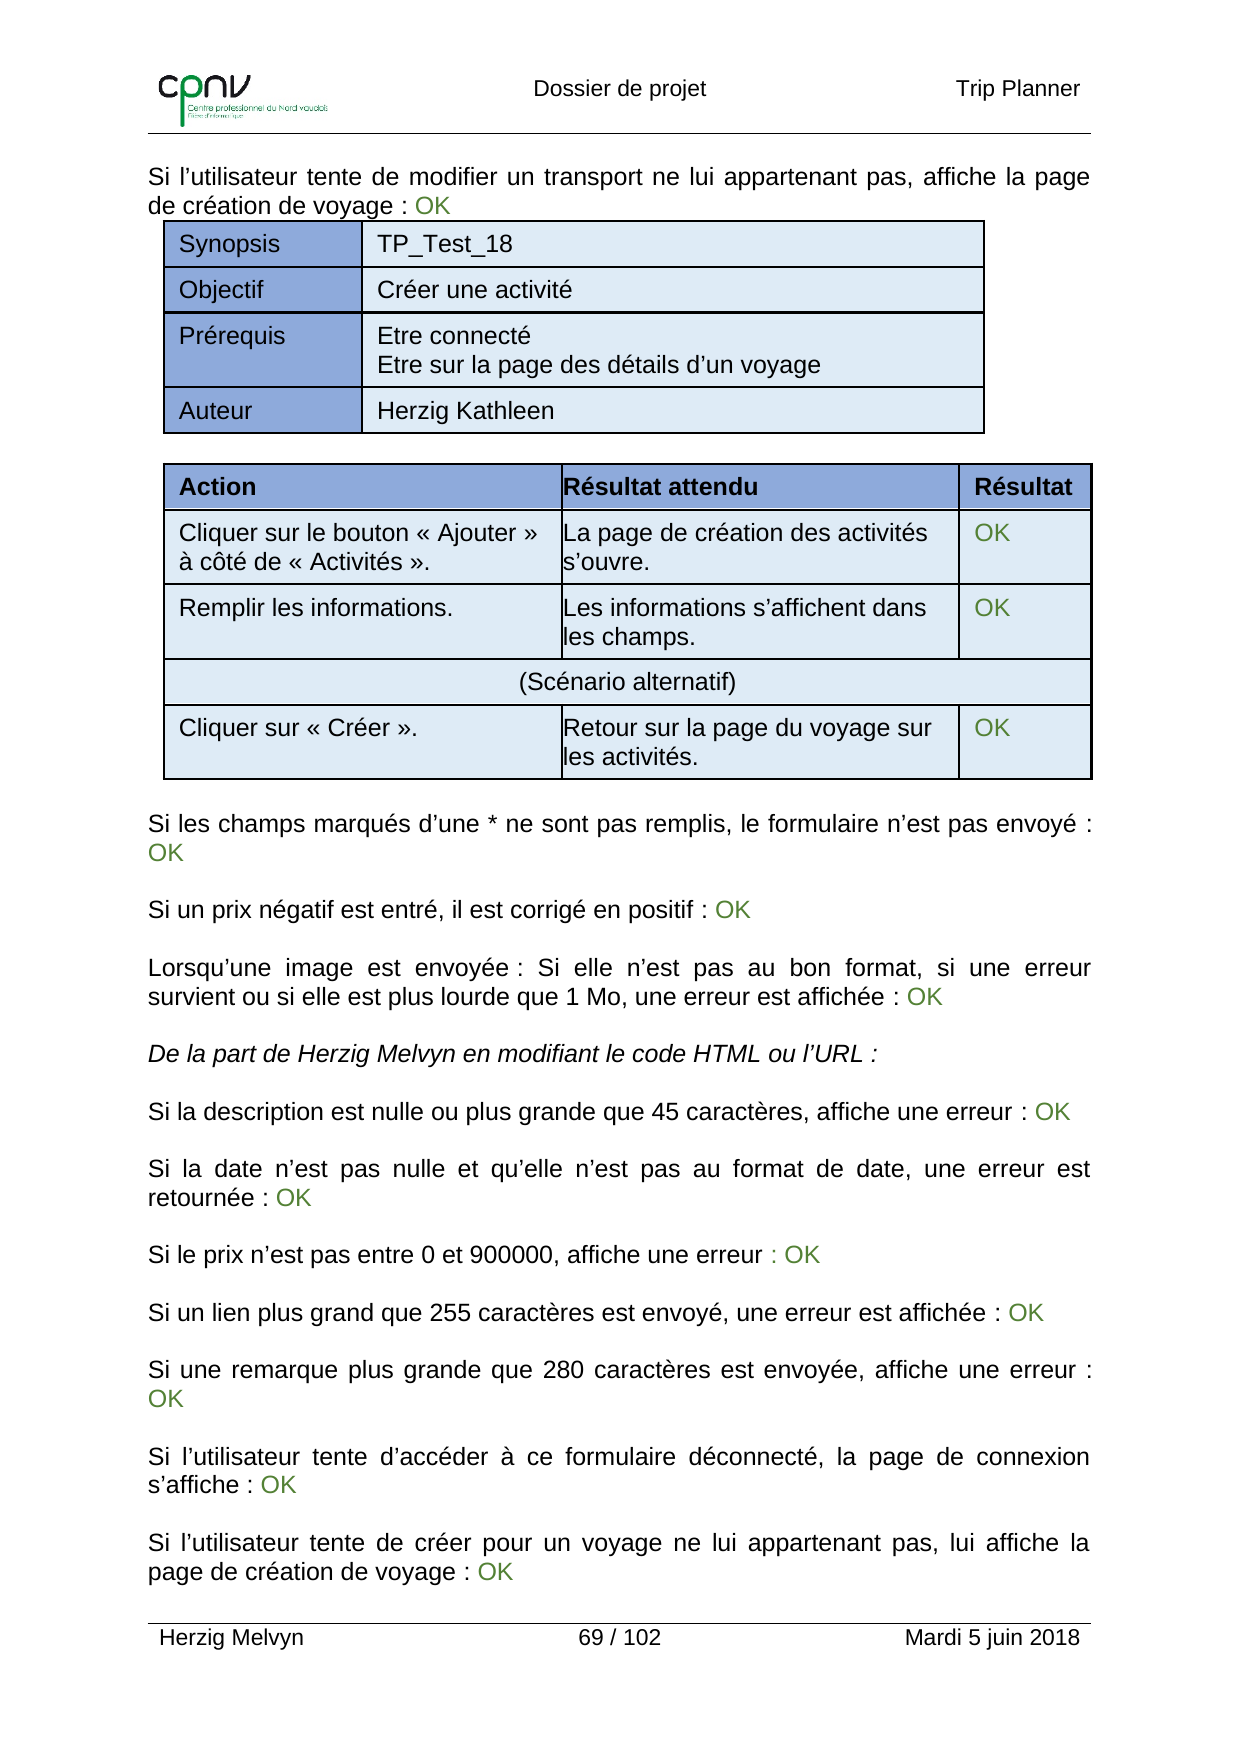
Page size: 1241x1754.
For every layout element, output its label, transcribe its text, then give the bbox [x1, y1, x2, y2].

table_cell Prérequis [165, 314, 361, 386]
text Si l’utilisateur tente de créer pour un voyage ne lui appartenant pas, lui affiche la page de création de voyage : OK [148, 1528, 1092, 1585]
table_cell Etre connecté Etre sur la page des détails d’un voyage [363, 314, 983, 386]
table_cell OK [960, 706, 1090, 778]
table_cell Les informations s’affichent dans les champs. [563, 585, 958, 658]
text Si la date n’est pas nulle et qu’elle n’est pas au format de date, une erreur est retournée : OK [148, 1154, 1092, 1211]
text Si un lien plus grand que 255 caractères est envoyé, une erreur est affichée : OK [148, 1298, 1092, 1326]
table_cell Objectif [165, 268, 361, 311]
table_cell OK [960, 511, 1090, 583]
table_header Synopsis [165, 222, 361, 266]
table_header Résultat [960, 465, 1090, 508]
table_cell Créer une activité [363, 268, 983, 311]
picture [158, 75, 328, 127]
table_cell OK [960, 585, 1090, 658]
table_cell Auteur [165, 388, 361, 432]
table_cell La page de création des activités s’ouvre. [563, 511, 958, 583]
table_cell Remplir les informations. [165, 585, 561, 658]
table_cell Herzig Kathleen [363, 388, 983, 432]
text Si l’utilisateur tente de modifier un transport ne lui appartenant pas, affiche la page de création de voyage : OK [148, 162, 1092, 220]
text De la part de Herzig Melvyn en modifiant le code HTML ou l’URL : [148, 1039, 1092, 1068]
text Lorsqu’une image est envoyée : Si elle n’est pas au bon format, si une erreur survient ou si elle est plus lourde que 1 Mo, une erreur est affichée : OK [148, 953, 1092, 1010]
text Si les champs marqués d’une * ne sont pas remplis, le formulaire n’est pas envoyé : OK [148, 809, 1092, 866]
text Si une remarque plus grande que 280 caractères est envoyée, affiche une erreur : OK [148, 1355, 1092, 1413]
text Si un prix négatif est entré, il est corrigé en positif : OK [148, 895, 1092, 924]
table_header Action [165, 465, 561, 508]
table_cell Retour sur la page du voyage sur les activités. [563, 706, 958, 778]
table_cell Cliquer sur le bouton « Ajouter » à côté de « Activités ». [165, 511, 561, 583]
table_cell (Scénario alternatif) [165, 660, 1090, 703]
text Si l’utilisateur tente d’accéder à ce formulaire déconnecté, la page de connexion s’affiche : OK [148, 1441, 1092, 1499]
table_header Résultat attendu [563, 465, 958, 508]
text Si la description est nulle ou plus grande que 45 caractères, affiche une erreur : OK [148, 1096, 1092, 1125]
table_header TP_Test_18 [363, 222, 983, 266]
text Si le prix n’est pas entre 0 et 900000, affiche une erreur : OK [148, 1240, 1092, 1269]
table_cell Cliquer sur « Créer ». [165, 706, 561, 778]
